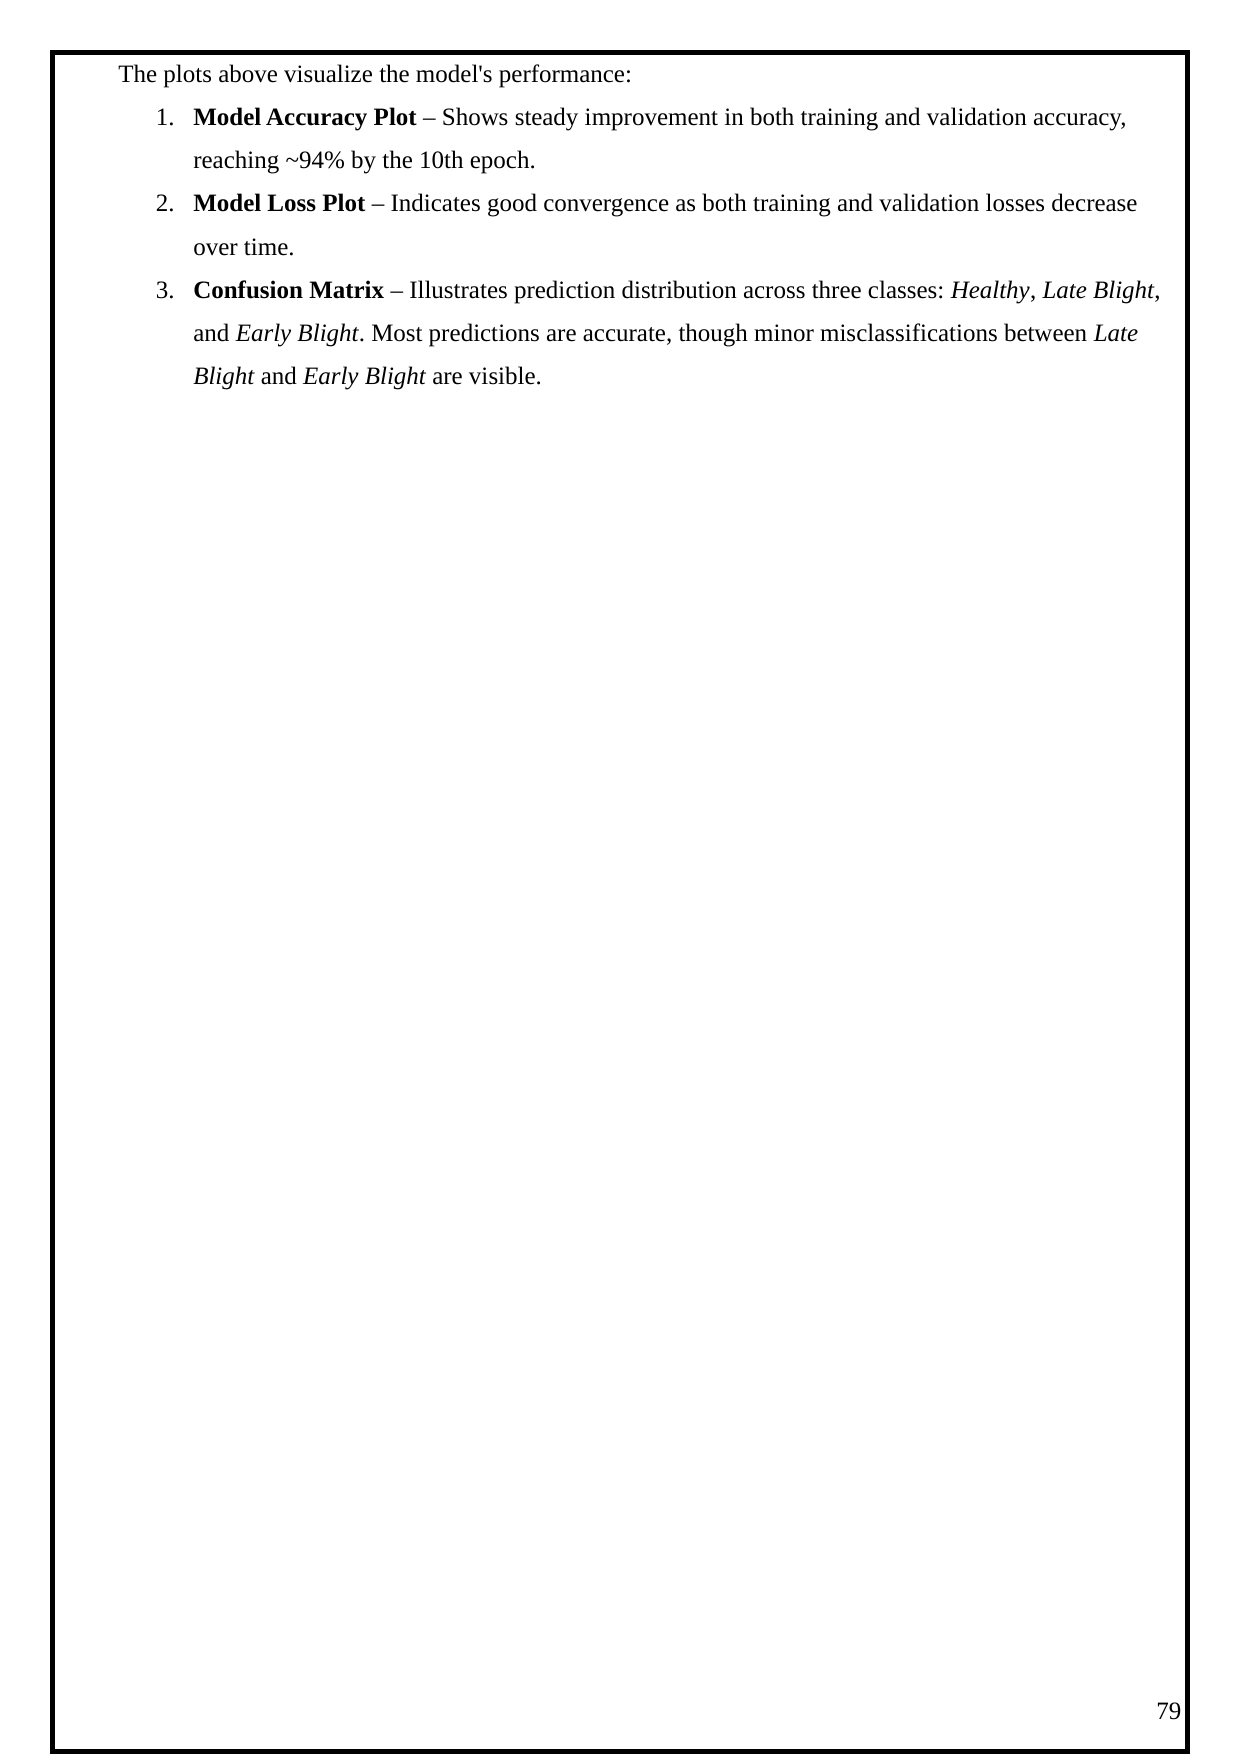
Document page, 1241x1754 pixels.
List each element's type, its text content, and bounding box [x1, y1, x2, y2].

list Confusion Matrix – Illustrates prediction distribution across three classes: Healthy, Late Blight, and Early Blight. Most predictions are accurate, though minor misclassifications between Late Blight and Early Blight are visible. [156, 275, 1181, 390]
list Model Accuracy Plot – Shows steady improvement in both training and validation accuracy, reaching ~94% by the 10th epoch. [156, 102, 1181, 174]
list Model Loss Plot – Indicates good convergence as both training and validation losses decrease over time. [156, 188, 1181, 260]
text The plots above visualize the model's performance: [118, 59, 1181, 88]
